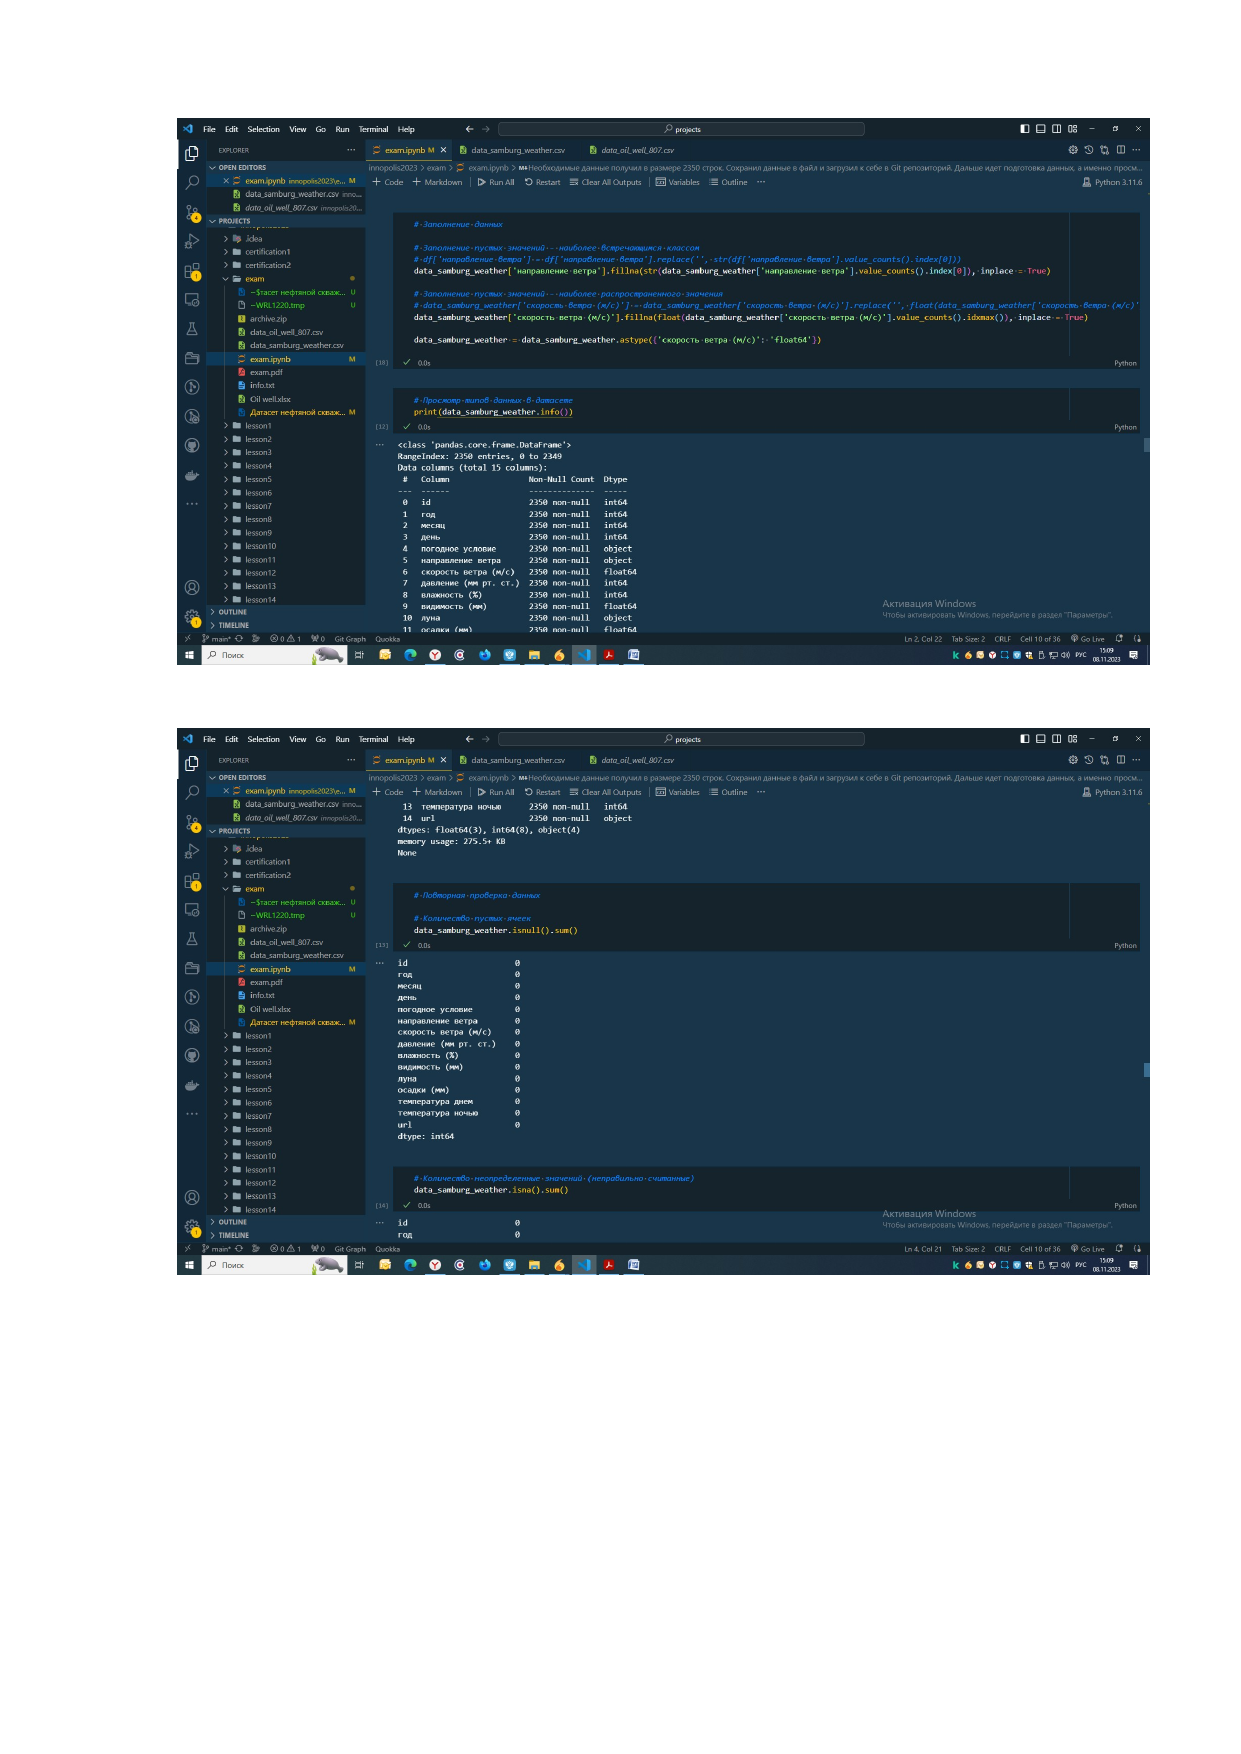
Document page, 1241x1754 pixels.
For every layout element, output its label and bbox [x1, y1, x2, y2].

picture [177, 728, 1150, 1275]
picture [177, 118, 1150, 665]
